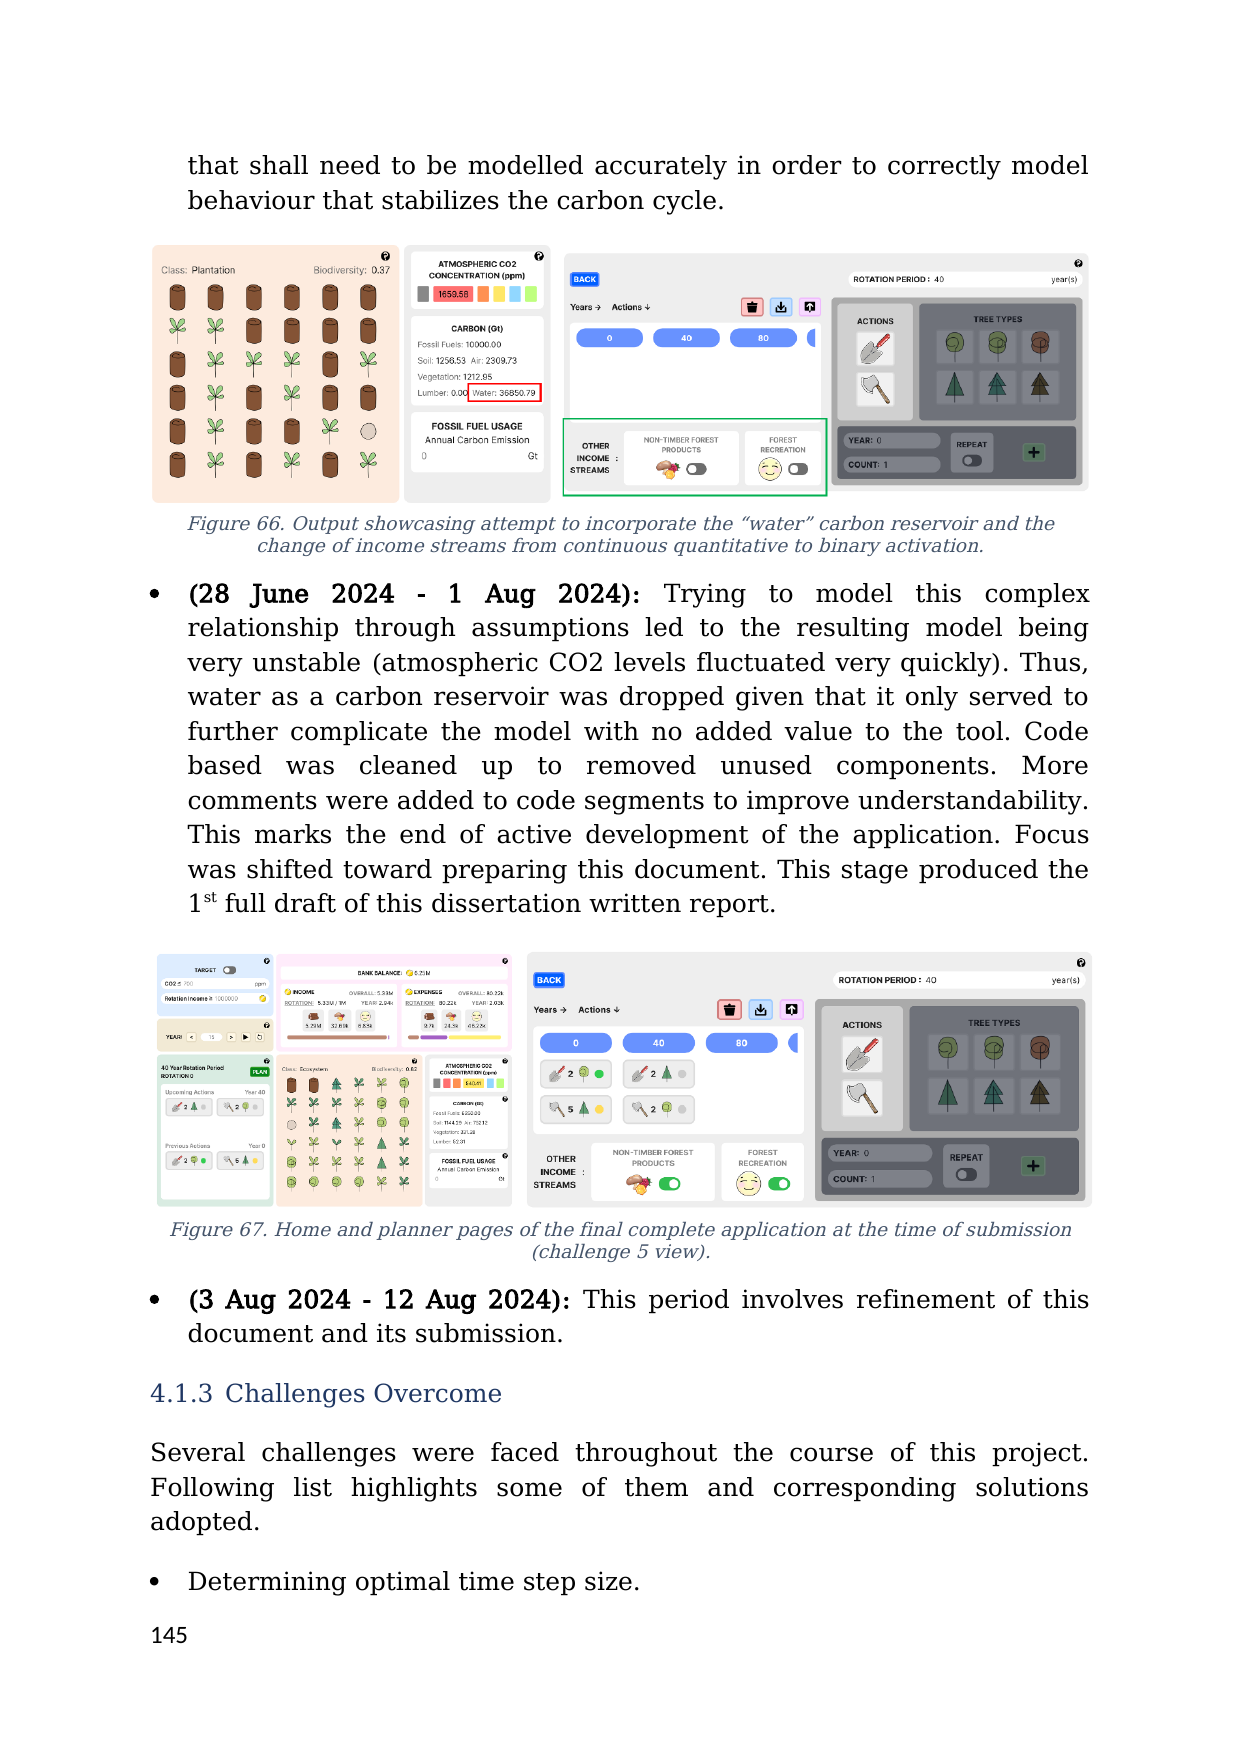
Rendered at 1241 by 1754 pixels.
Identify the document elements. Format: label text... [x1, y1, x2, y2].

list (28 June 2024 - 1 Aug 2024): Trying to model this complex relationship through assumptions led to the resulting model being very unstable (atmospheric CO2 levels fluctuated very quickly). Thus, water as a carbon reservoir was dropped given that it only served to further complicate the model with no added value to the tool. Code based was cleaned up to removed unused components. More comments were added to code segments to improve understandability. This marks the end of active development of the application. Focus was shifted toward preparing this document. This stage produced the 1st full draft of this dissertation written report. [150, 577, 1090, 918]
subtitle Challenges Overcome [150, 1377, 1090, 1407]
text Figure 67. Home and planner pages of the final complete application at the time of submission (challenge 5 view). [150, 1217, 1090, 1262]
text Several challenges were faced throughout the course of this project. Following list highlights some of them and corresponding solutions adopted. [150, 1437, 1090, 1536]
text Figure 66. Output showcasing attempt to incorporate the “water” carbon reservoir and the change of income streams from continuous quantitative to binary activation. [150, 512, 1090, 557]
picture [150, 947, 1095, 1213]
picture [150, 243, 1095, 507]
list (3 Aug 2024 - 12 Aug 2024): This period involves refinement of this document and its submission. [150, 1283, 1090, 1348]
list Determining optimal time step size. [150, 1565, 1090, 1596]
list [150, 150, 1090, 214]
